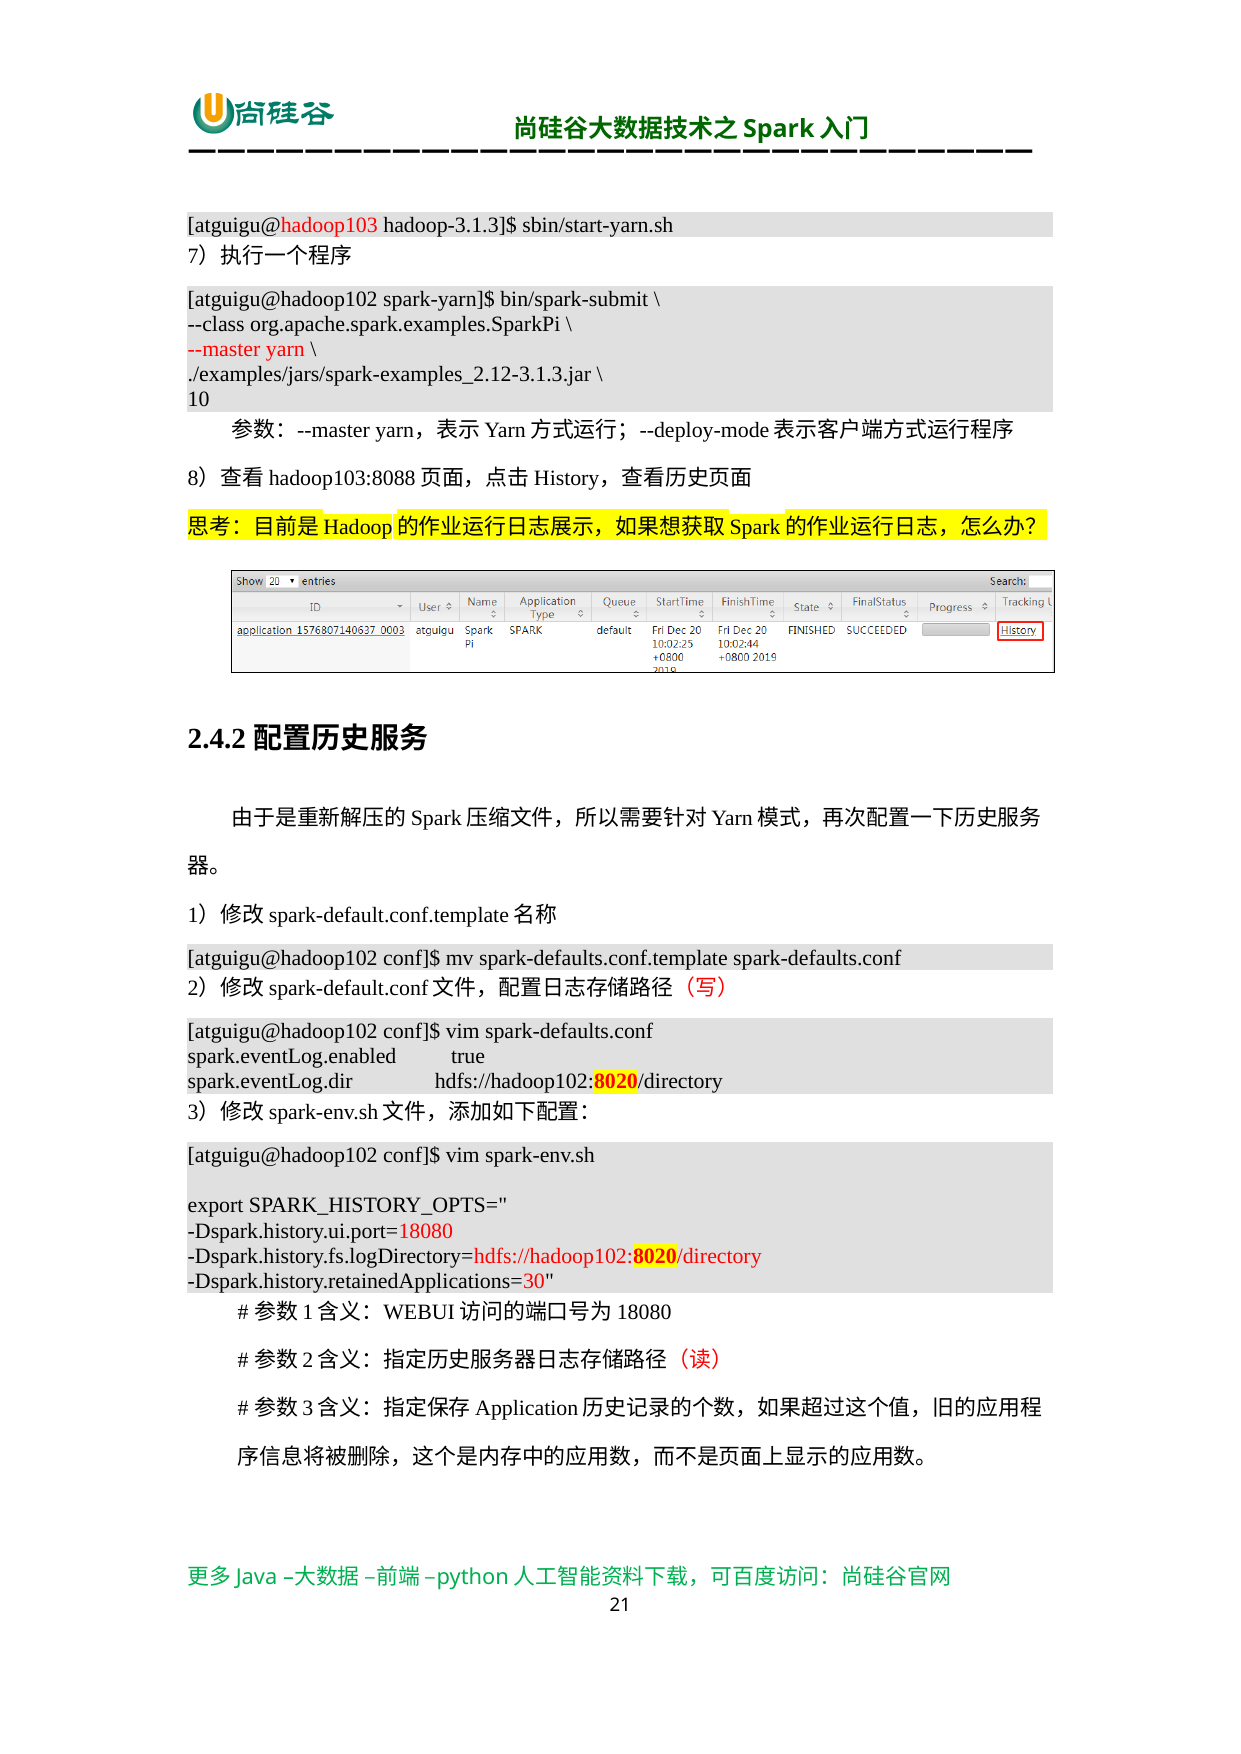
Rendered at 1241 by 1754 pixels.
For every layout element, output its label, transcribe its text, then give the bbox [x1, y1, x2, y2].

text [atguigu@hadoop102 spark-yarn]$ bin/spark-submit \ [187, 286, 1053, 311]
text -Dspark.history.fs.logDirectory=hdfs://hadoop102:8020/directory [677, 1243, 1053, 1268]
text # 参数3含义：指定保存Application历史记录的个数，如果超过这个值，旧的应用程序信息将被删除，这个是内存中的应用数，而不是页面上显示的应用数。 [237, 1390, 1053, 1471]
text 2）修改spark-default.conf文件，配置日志存储路径（写） [187, 970, 1053, 1002]
picture [187, 88, 338, 138]
text -Dspark.history.fs.logDirectory=hdfs://hadoop102:8020/directory [187, 1243, 633, 1268]
picture [232, 571, 1054, 672]
text 3）修改spark-env.sh文件，添加如下配置： [187, 1094, 1053, 1126]
text [atguigu@hadoop102 conf]$ vim spark-defaults.conf [187, 1018, 1053, 1043]
text # 参数1含义：WEBUI访问的端口号为18080 [237, 1293, 1053, 1326]
text export SPARK_HISTORY_OPTS=" [187, 1192, 1053, 1218]
text 思考：目前是Hadoop的作业运行日志展示，如果想获取Spark的作业运行日志，怎么办？ [187, 508, 1053, 541]
text 7）执行一个程序 [187, 237, 1053, 270]
text --master yarn \ [187, 336, 1053, 361]
text [atguigu@hadoop102 conf]$ vim spark-env.sh [187, 1142, 1053, 1167]
text ./examples/jars/spark-examples_2.12-3.1.3.jar \ [187, 361, 1053, 386]
text 8）查看hadoop103:8088页面，点击History，查看历史页面 [187, 460, 1053, 492]
text -Dspark.history.retainedApplications=30" [187, 1268, 1053, 1293]
text --class org.apache.spark.examples.SparkPi \ [187, 311, 1053, 336]
text [atguigu@hadoop103 hadoop-3.1.3]$ sbin/start-yarn.sh [187, 212, 1053, 237]
subtitle 2.4.2 配置历史服务 [187, 704, 1053, 769]
text -Dspark.history.ui.port=18080 [187, 1218, 1053, 1243]
text 10 [187, 386, 1053, 412]
text # 参数2含义：指定历史服务器日志存储路径（读） [237, 1342, 1053, 1374]
text spark.eventLog.dir hdfs://hadoop102:8020/directory [187, 1068, 1053, 1094]
text 由于是重新解压的Spark压缩文件，所以需要针对Yarn模式，再次配置一下历史服务器。 [187, 799, 1053, 880]
text 参数：--master yarn，表示Yarn方式运行；--deploy-mode表示客户端方式运行程序 [187, 412, 1053, 444]
text 1）修改spark-default.conf.template名称 [187, 896, 1053, 929]
text [atguigu@hadoop102 conf]$ mv spark-defaults.conf.template spark-defaults.conf [187, 944, 1053, 970]
text spark.eventLog.enabled true [187, 1043, 1053, 1068]
